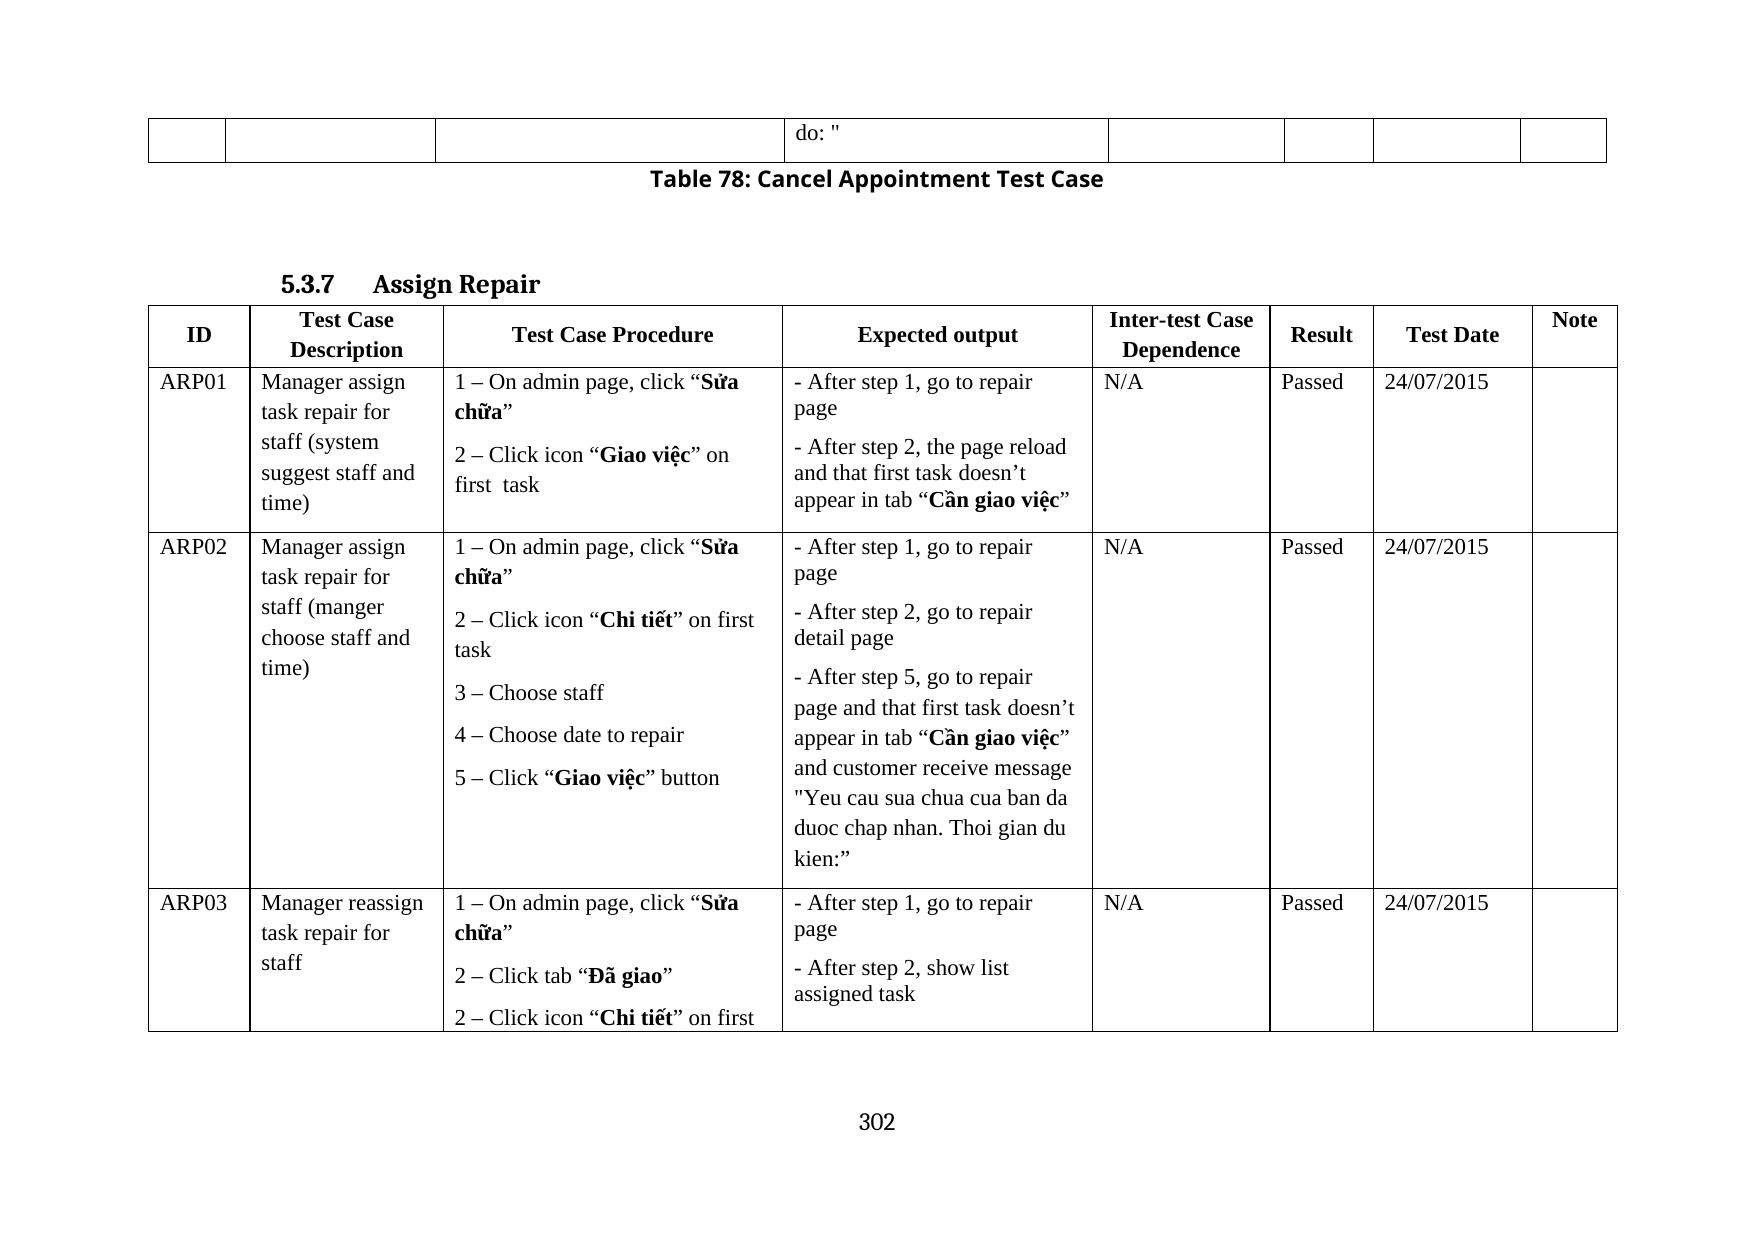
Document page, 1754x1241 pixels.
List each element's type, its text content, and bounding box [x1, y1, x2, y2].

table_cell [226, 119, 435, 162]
subtitle Assign Repair [281, 269, 1606, 300]
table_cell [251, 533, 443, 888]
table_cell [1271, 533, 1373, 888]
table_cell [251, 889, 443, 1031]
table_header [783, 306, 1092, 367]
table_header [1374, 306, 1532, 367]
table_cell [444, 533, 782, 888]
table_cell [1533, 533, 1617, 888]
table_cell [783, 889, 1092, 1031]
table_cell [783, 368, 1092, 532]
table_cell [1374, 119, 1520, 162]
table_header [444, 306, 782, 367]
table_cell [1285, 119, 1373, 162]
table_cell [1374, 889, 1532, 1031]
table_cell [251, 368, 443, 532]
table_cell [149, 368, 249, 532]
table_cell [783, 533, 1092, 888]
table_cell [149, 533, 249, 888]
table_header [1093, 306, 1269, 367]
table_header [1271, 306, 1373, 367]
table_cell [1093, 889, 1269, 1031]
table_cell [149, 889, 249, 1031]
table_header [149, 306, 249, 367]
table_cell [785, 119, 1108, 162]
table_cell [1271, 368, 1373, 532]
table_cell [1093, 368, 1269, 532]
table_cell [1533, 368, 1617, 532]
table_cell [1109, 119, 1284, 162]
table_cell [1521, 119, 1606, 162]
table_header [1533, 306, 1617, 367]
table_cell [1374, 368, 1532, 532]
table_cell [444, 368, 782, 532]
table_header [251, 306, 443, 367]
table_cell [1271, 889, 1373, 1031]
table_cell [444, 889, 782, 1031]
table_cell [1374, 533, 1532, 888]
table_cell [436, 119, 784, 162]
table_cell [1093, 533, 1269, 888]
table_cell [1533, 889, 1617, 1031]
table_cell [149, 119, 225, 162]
